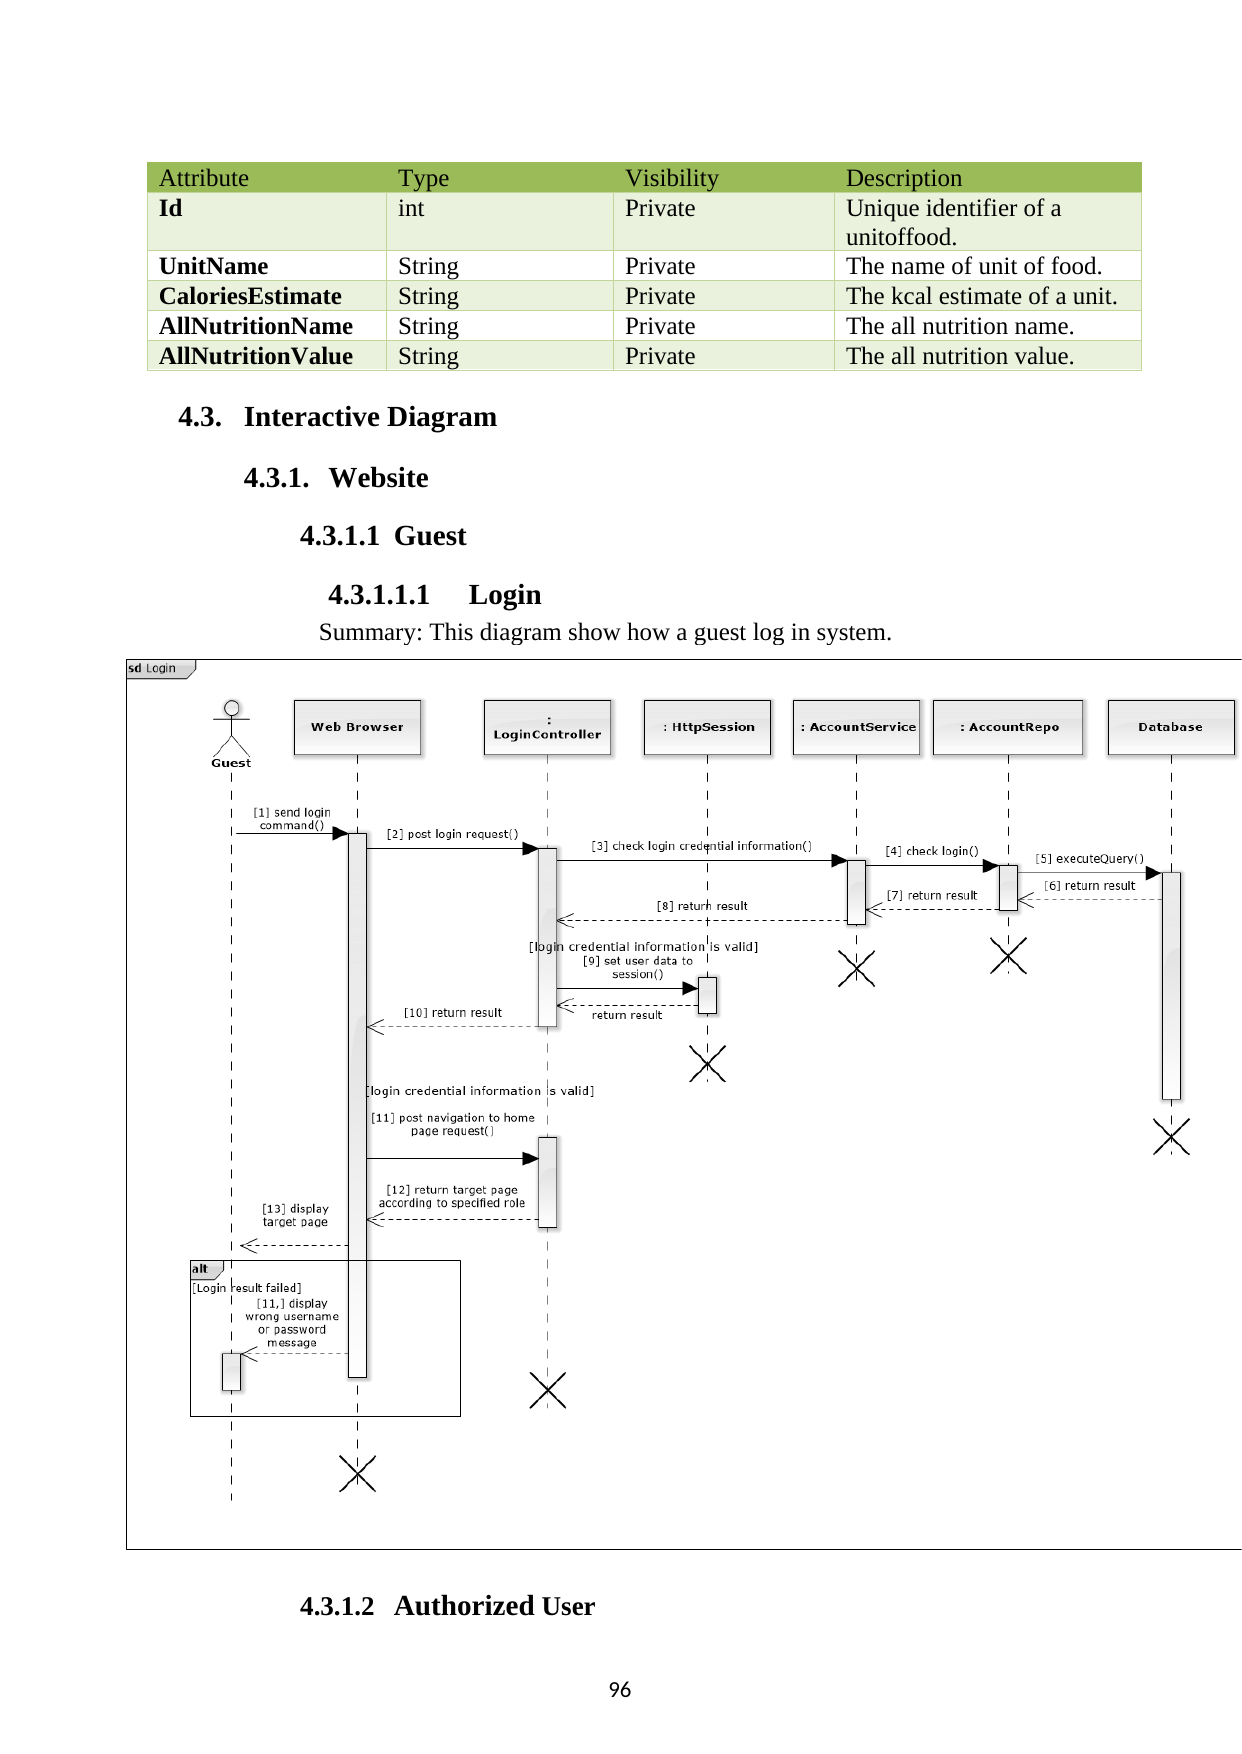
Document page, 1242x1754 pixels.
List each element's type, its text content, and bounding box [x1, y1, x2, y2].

picture [112, 645, 1242, 1563]
table_cell The kcal estimate of a unit. [835, 281, 1141, 310]
table_cell Private [614, 193, 834, 250]
subtitle Authorized User [300, 1588, 1146, 1621]
table_cell AllNutritionName [148, 311, 386, 340]
table_cell Id [148, 193, 386, 250]
table_cell String [387, 251, 613, 280]
table_cell The all nutrition value. [835, 341, 1141, 369]
table_cell UnitName [148, 251, 386, 280]
table_cell The all nutrition name. [835, 311, 1141, 340]
table_cell The name of unit of food. [835, 251, 1141, 280]
table_header Attribute [148, 163, 386, 192]
table_cell Private [614, 281, 834, 310]
table_cell Unique identifier of a unitoffood. [835, 193, 1141, 250]
table_cell Private [614, 311, 834, 340]
table_cell String [387, 311, 613, 340]
table_header Description [835, 163, 1141, 192]
table_cell int [387, 193, 613, 250]
table_cell AllNutritionValue [148, 341, 386, 369]
table_cell String [387, 341, 613, 369]
subtitle Login [214, 577, 1146, 611]
subtitle Guest [300, 518, 1146, 552]
table_cell String [387, 281, 613, 310]
table_cell CaloriesEstimate [148, 281, 386, 310]
subtitle Interactive Diagram [169, 399, 1146, 432]
table_cell Private [614, 341, 834, 369]
text Summary: This diagram show how a guest log in system. [244, 617, 1146, 645]
table_header Type [387, 163, 613, 192]
subtitle Website [244, 460, 1146, 493]
table_cell Private [614, 251, 834, 280]
table_header Visibility [614, 163, 834, 192]
